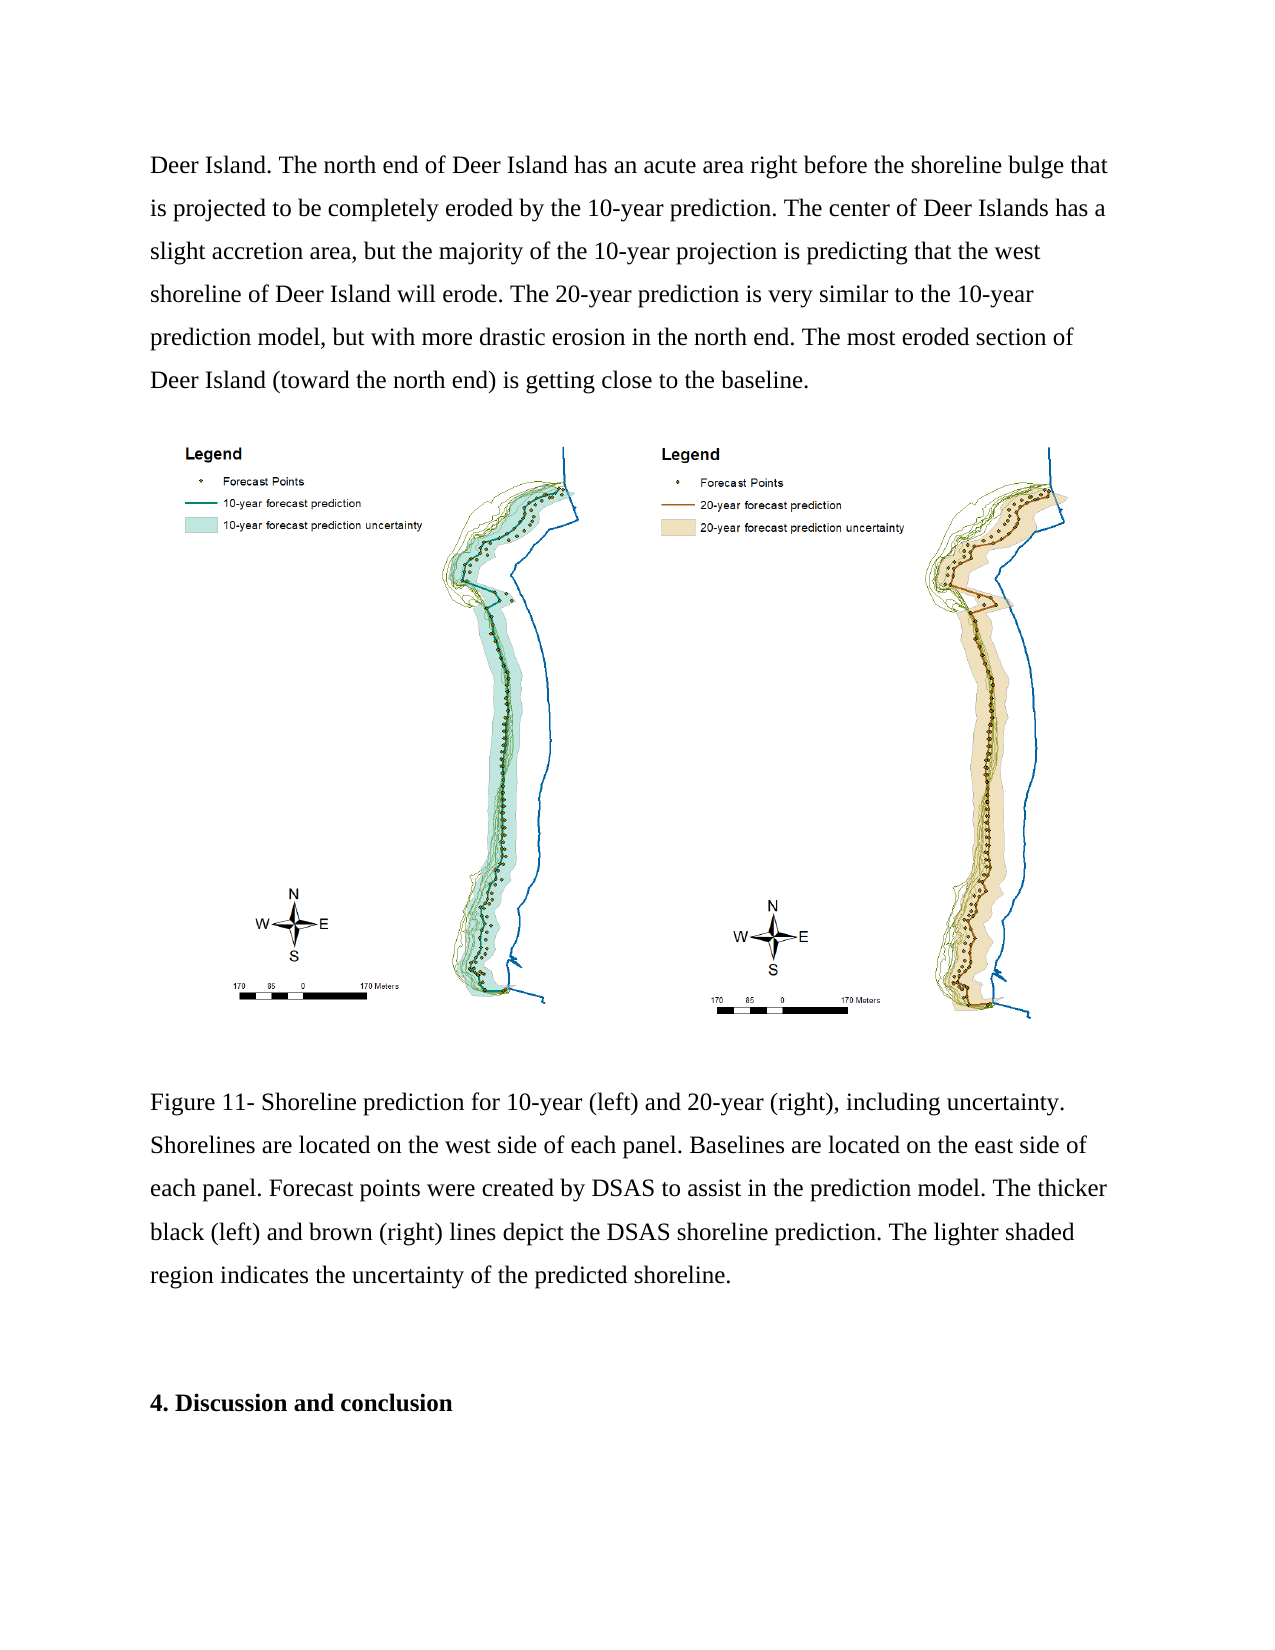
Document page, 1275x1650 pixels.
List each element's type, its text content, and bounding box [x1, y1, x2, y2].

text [150, 150, 1125, 394]
picture [170, 429, 1140, 1069]
text 4. Discussion and conclusion [150, 1388, 1125, 1416]
